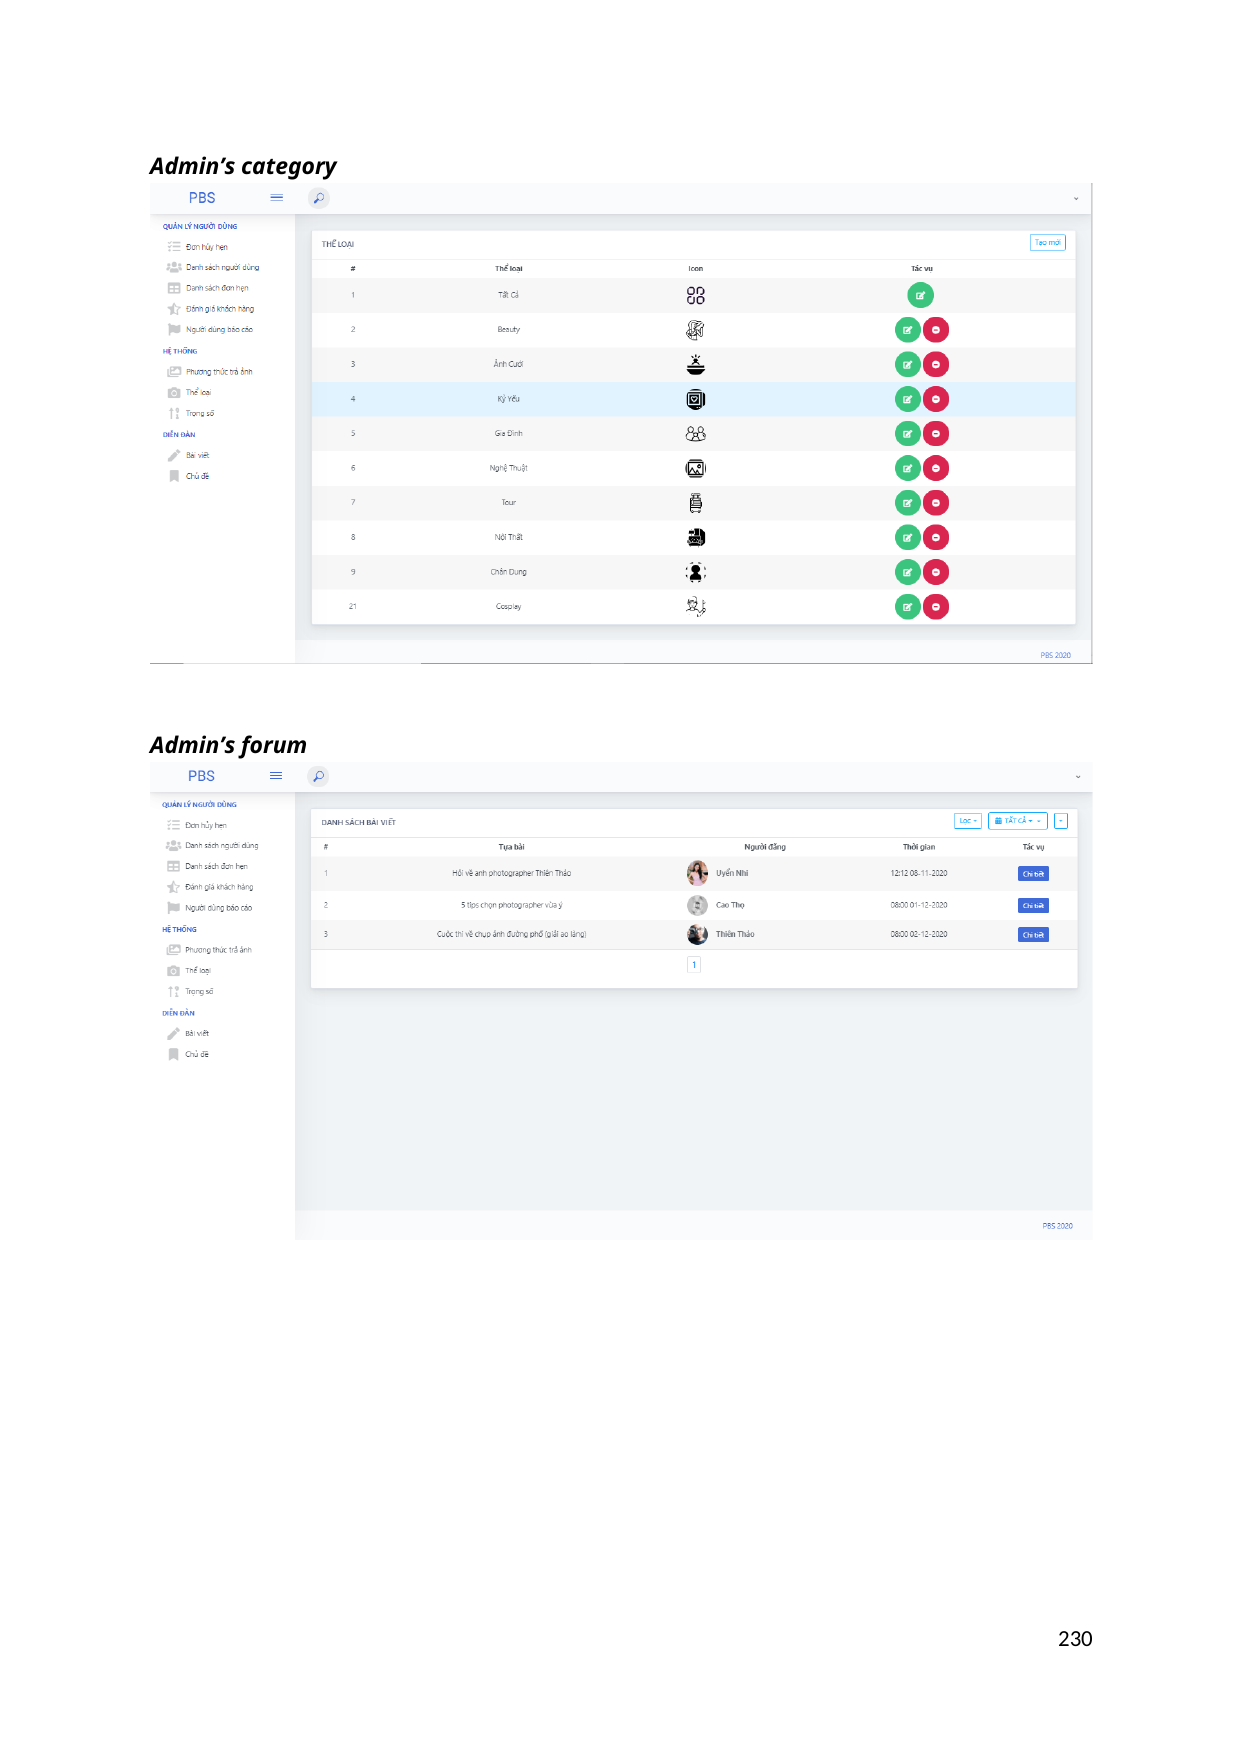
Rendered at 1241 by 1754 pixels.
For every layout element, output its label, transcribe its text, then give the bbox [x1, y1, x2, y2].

subtitle Admin’s forum [150, 729, 1093, 760]
subtitle Admin’s category [150, 150, 1093, 181]
picture [150, 762, 1093, 1240]
picture [150, 183, 1093, 664]
